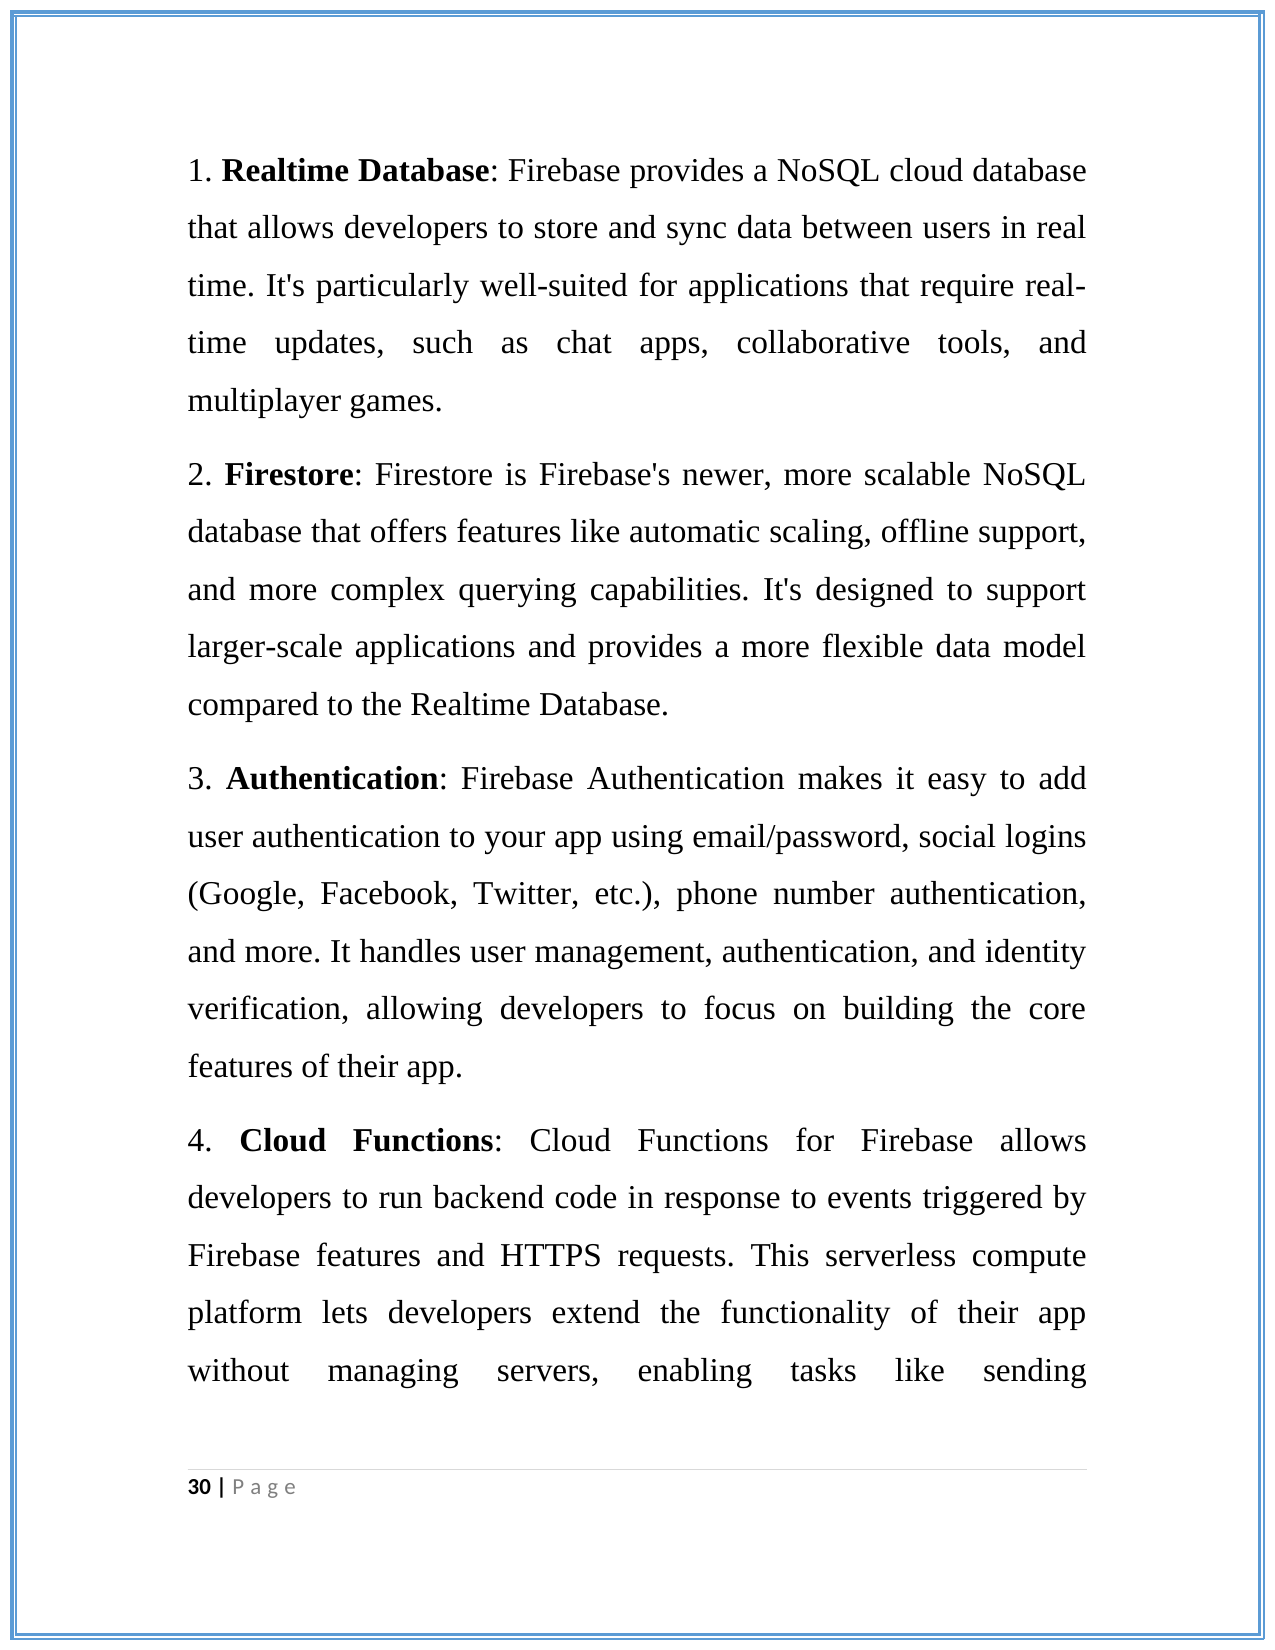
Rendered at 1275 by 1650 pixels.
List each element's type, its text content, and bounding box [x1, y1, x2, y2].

text 3. Authentication: Firebase Authentication makes it easy to add user authentication to your app using email/password, social logins (Google, Facebook, Twitter, etc.), phone number authentication, and more. It handles user management, authentication, and identity verification, allowing developers to focus on building the core features of their app. [187, 758, 1087, 1084]
text 1. Realtime Database: Firebase provides a NoSQL cloud database that allows developers to store and sync data between users in real time. It's particularly well-suited for applications that require real-time updates, such as chat apps, collaborative tools, and multiplayer games. [187, 150, 1087, 418]
text 2. Firestore: Firestore is Firebase's newer, more scalable NoSQL database that offers features like automatic scaling, offline support, and more complex querying capabilities. It's designed to support larger-scale applications and provides a more flexible data model compared to the Realtime Database. [187, 454, 1087, 722]
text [187, 1120, 1087, 1388]
